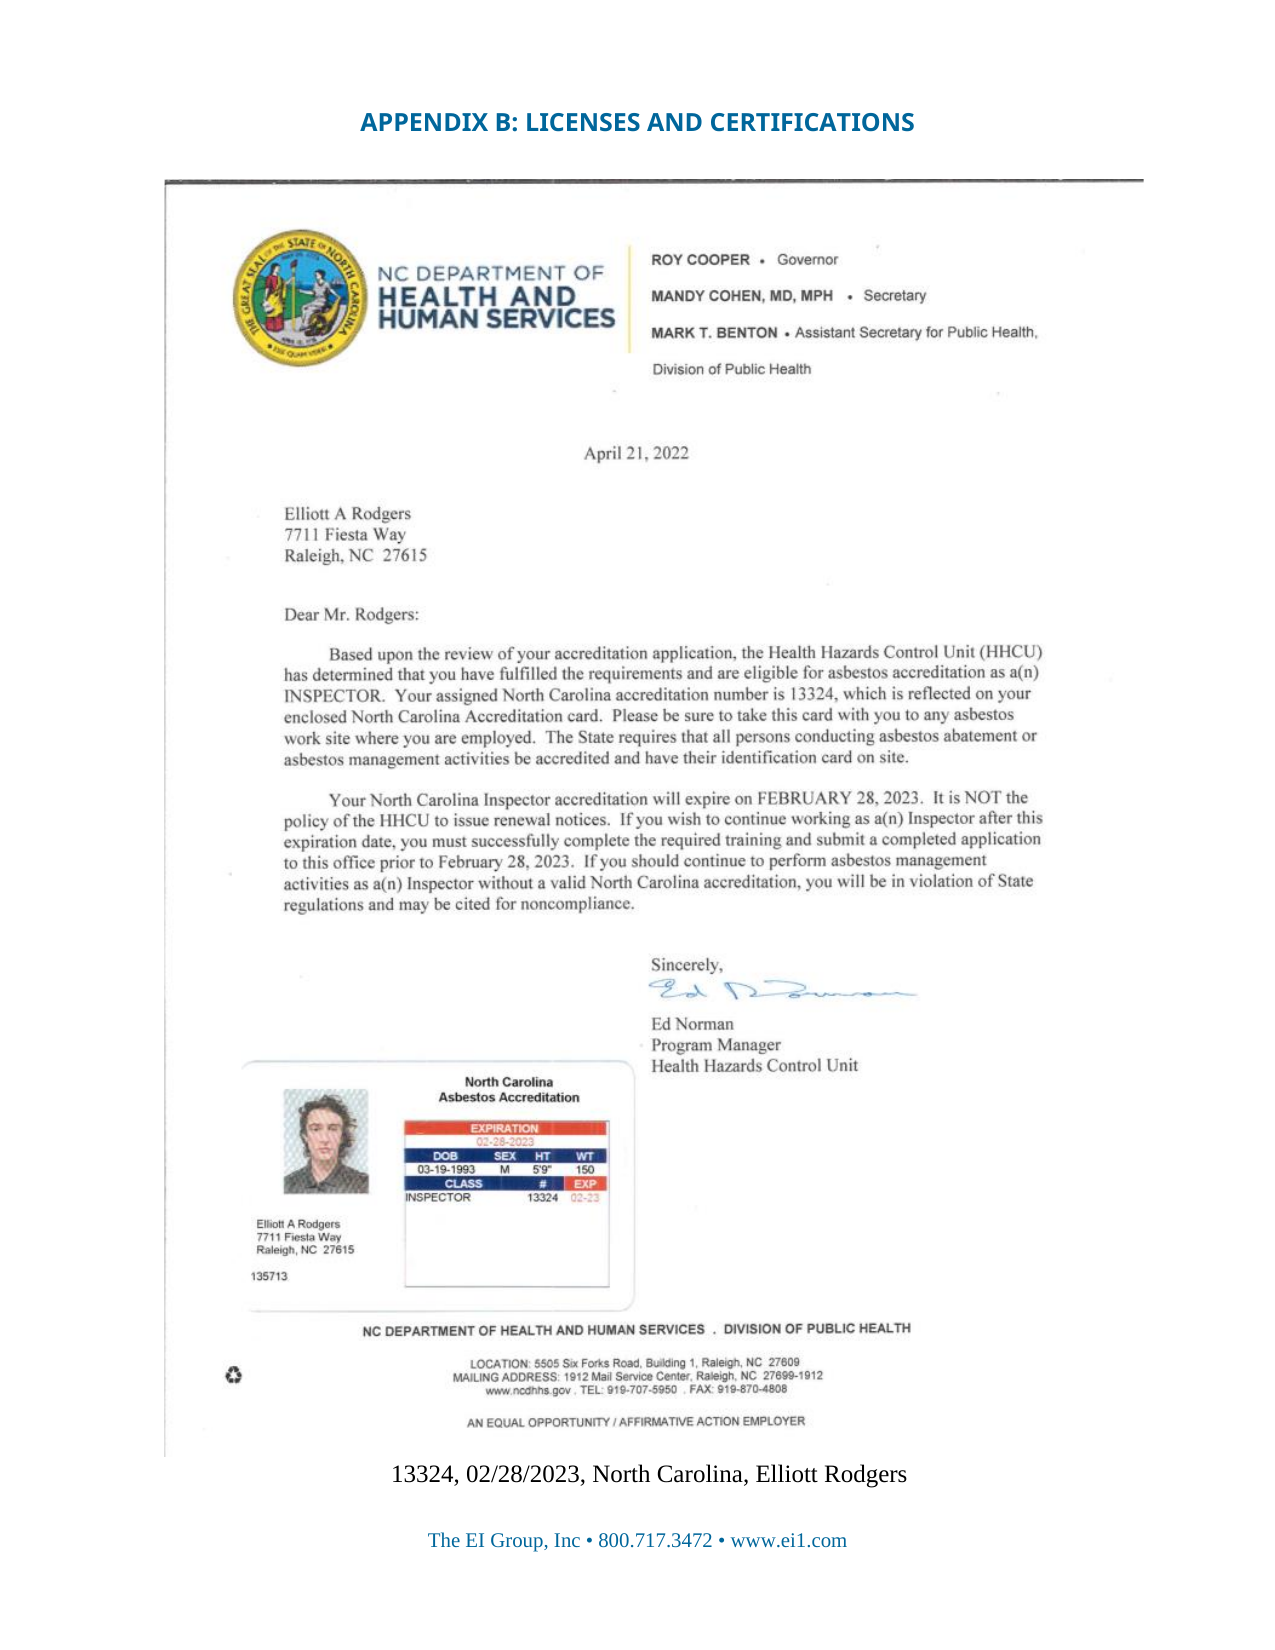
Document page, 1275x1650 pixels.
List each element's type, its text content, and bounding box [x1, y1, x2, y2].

picture [658, 1536, 664, 1547]
picture [441, 1533, 447, 1545]
picture [164, 179, 1144, 1457]
table_header [121, 175, 1153, 1495]
picture [756, 1537, 765, 1543]
picture [695, 1536, 701, 1547]
table_header APPENDIX B: LICENSES AND CERTIFICATIONS [121, 102, 1153, 172]
picture [427, 1533, 433, 1545]
